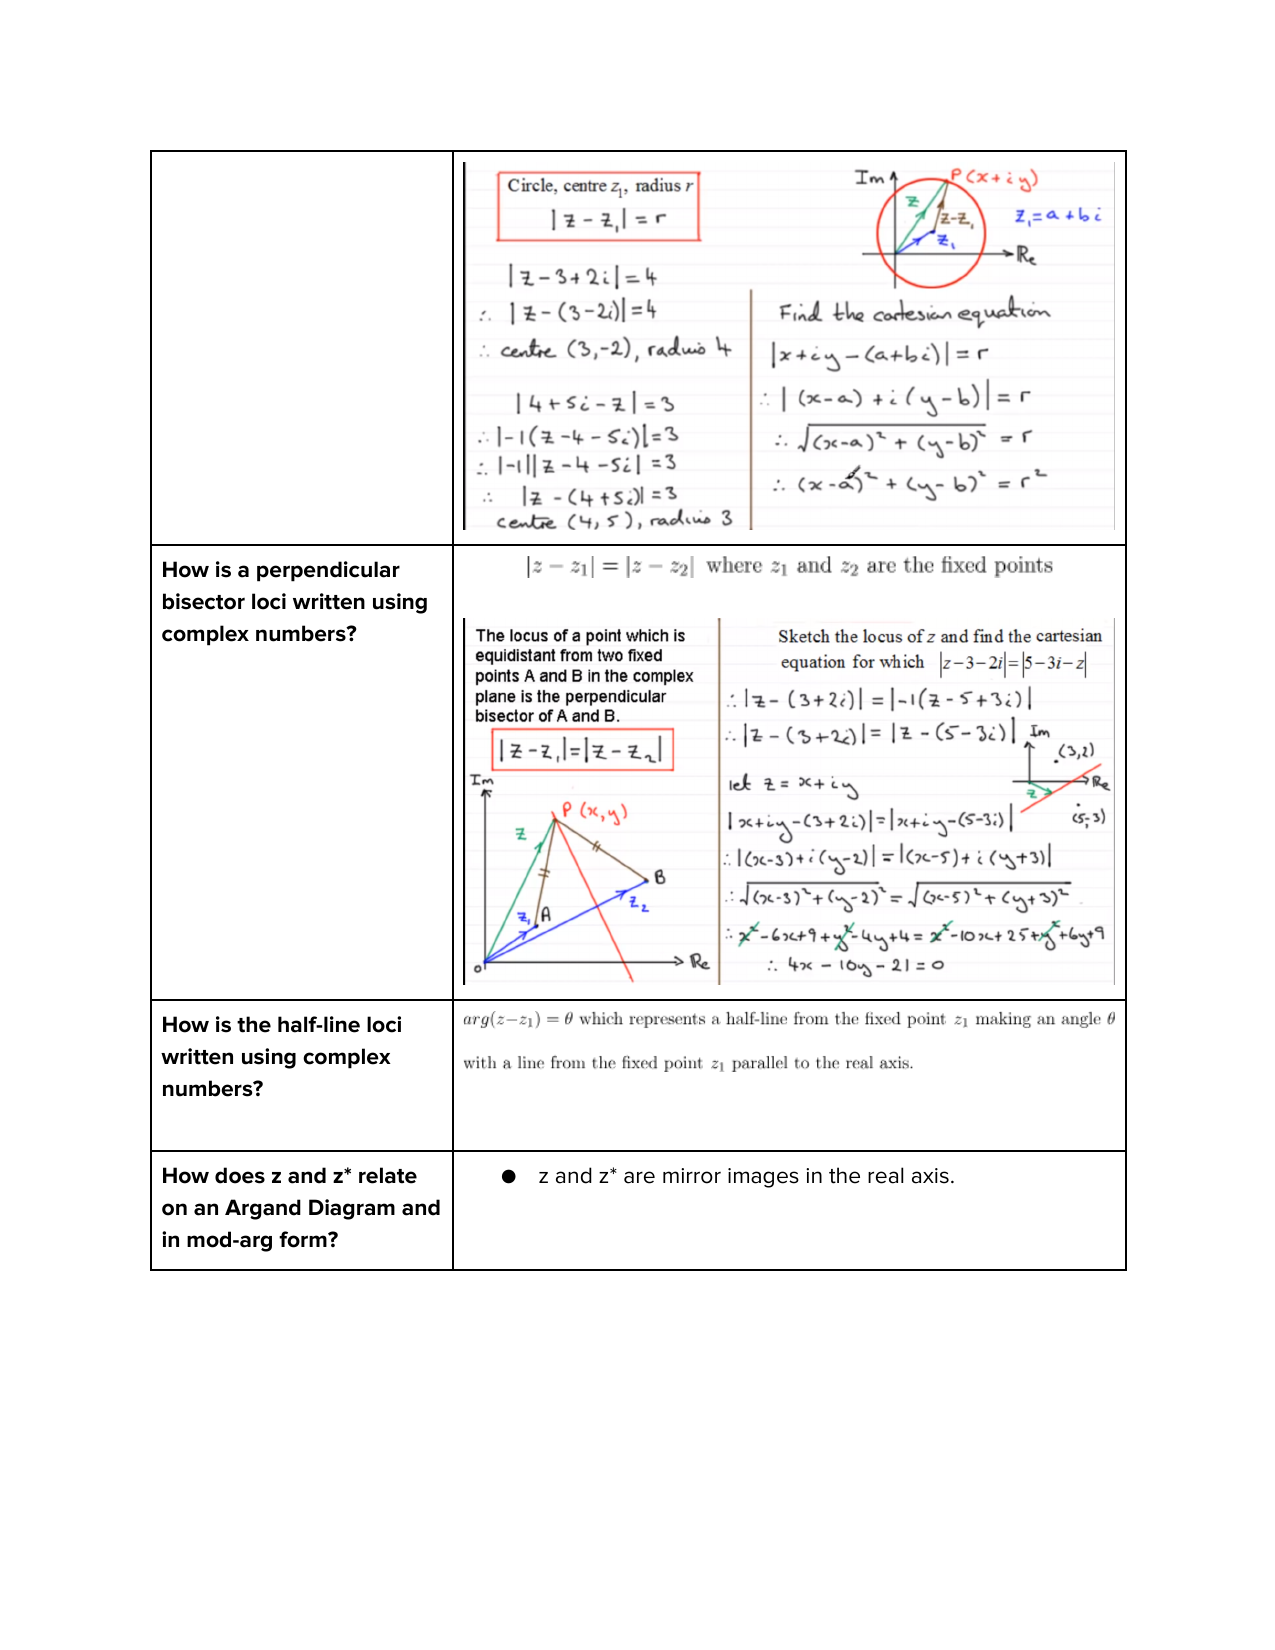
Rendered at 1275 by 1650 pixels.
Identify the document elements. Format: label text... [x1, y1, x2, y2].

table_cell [152, 1152, 452, 1269]
table_cell [454, 152, 1125, 543]
picture [463, 1011, 1115, 1072]
picture [463, 162, 1115, 530]
table_cell [454, 1001, 1125, 1150]
picture [463, 618, 1115, 985]
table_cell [454, 1152, 1125, 1269]
picture [517, 556, 1062, 578]
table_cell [152, 152, 452, 543]
table_cell How is a perpendicular bisector loci written using complex numbers? [152, 546, 452, 999]
table_cell [454, 546, 1125, 999]
table_cell How is the half-line loci written using complex numbers? [152, 1001, 452, 1150]
